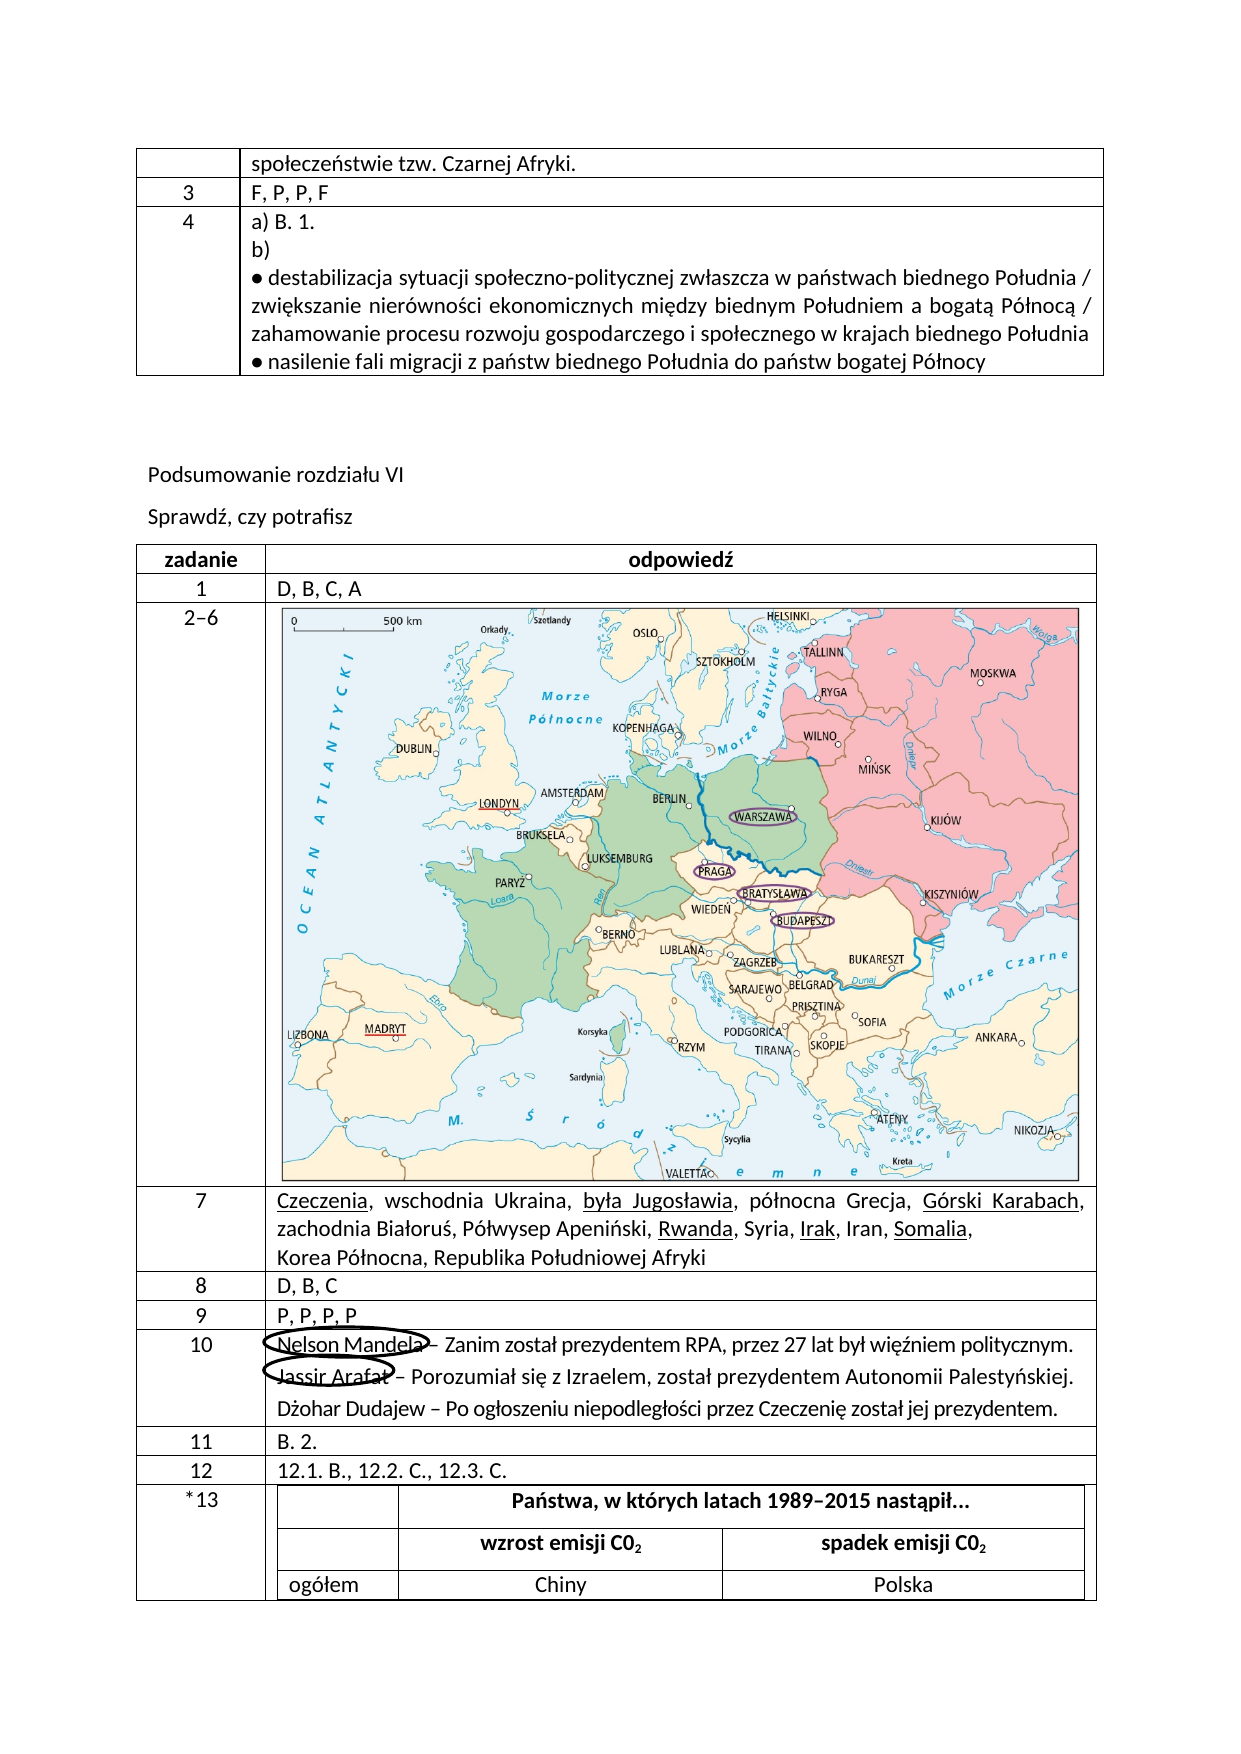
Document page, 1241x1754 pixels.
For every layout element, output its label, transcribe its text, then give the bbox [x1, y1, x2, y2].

table_cell D, B, C, A [266, 574, 1096, 602]
table_cell [1084, 603, 1096, 1186]
table_cell 8 [137, 1272, 265, 1300]
table_cell 12 [137, 1456, 265, 1484]
table_cell [266, 1485, 277, 1600]
table_cell F, P, P, F [241, 178, 1103, 206]
table_cell 11 [137, 1427, 265, 1455]
table_cell 10 [137, 1330, 265, 1426]
table_cell [723, 1529, 1084, 1570]
table_cell B. 2. [266, 1427, 1096, 1455]
table_cell [278, 1529, 398, 1570]
table_cell 9 [137, 1301, 265, 1329]
text Podsumowanie rozdziału VI [148, 460, 1093, 488]
table_cell [399, 1529, 722, 1570]
table_cell [399, 1486, 1084, 1528]
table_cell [241, 149, 1103, 177]
table_cell 4 [137, 207, 239, 375]
table_cell [278, 1571, 398, 1599]
table_cell [266, 603, 276, 1186]
table_cell Czeczenia, wschodnia Ukraina, była Jugosławia, północna Grecja, Górski Karabach, zachodnia Białoruś, Półwysep Apeniński, Rwanda, Syria, Irak, Iran, Somalia, Korea Północna, Republika Południowej Afryki [266, 1187, 1096, 1271]
table_cell a) B. 1. b) • destabilizacja sytuacji społeczno-politycznej zwłaszcza w państwach biednego Południa / zwiększanie nierówności ekonomicznych między biednym Południem a bogatą Północą / zahamowanie procesu rozwoju gospodarczego i społecznego w krajach biednego Południa • nasilenie fali migracji z państw biednego Południa do państw bogatej Północy [241, 207, 1103, 375]
table_cell [278, 1486, 398, 1528]
table_cell 3 [137, 178, 239, 206]
table_cell 2–6 [137, 603, 265, 1186]
table_cell 2 [137, 149, 239, 177]
table_cell [723, 1571, 1084, 1599]
table_cell *13 [137, 1485, 265, 1600]
table_header zadanie [137, 545, 265, 573]
table_cell P, P, P, P [266, 1301, 1096, 1329]
picture [276, 603, 1084, 1186]
text Sprawdź, czy potrafisz [148, 502, 1093, 530]
table_cell 1 [137, 574, 265, 602]
table_cell [399, 1571, 722, 1599]
table_header odpowiedź [266, 545, 1096, 573]
table_cell [1085, 1485, 1096, 1600]
table_cell 12.1. B., 12.2. C., 12.3. C. [266, 1456, 1096, 1484]
table_cell Nelson Mandela – Zanim został prezydentem RPA, przez 27 lat był więźniem politycznym. Jassir Arafat – Porozumiał się z Izraelem, został prezydentem Autonomii Palestyńskiej. Dżohar Dudajew – Po ogłoszeniu niepodległości przez Czeczenię został jej prezydentem. [266, 1330, 1096, 1426]
table_cell D, B, C [266, 1272, 1096, 1300]
table_cell 7 [137, 1187, 265, 1271]
